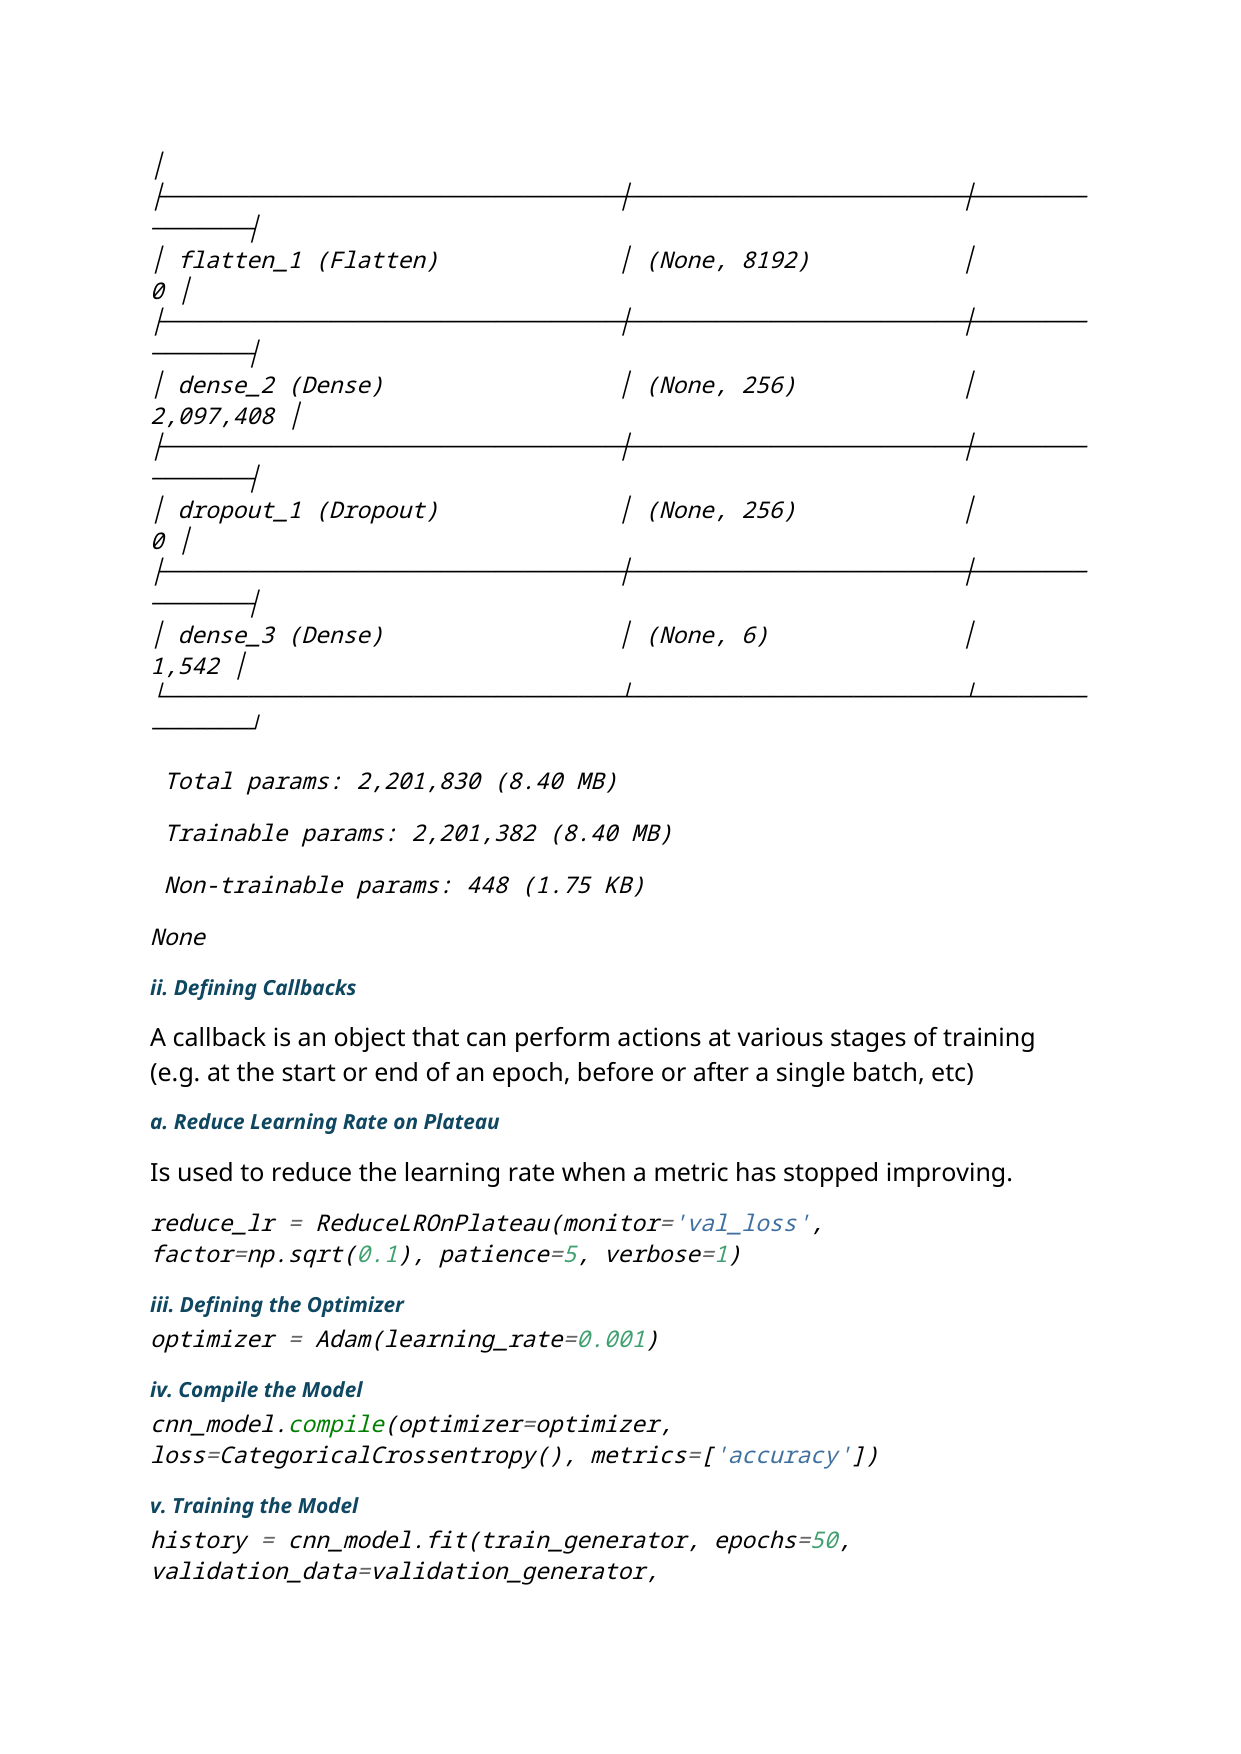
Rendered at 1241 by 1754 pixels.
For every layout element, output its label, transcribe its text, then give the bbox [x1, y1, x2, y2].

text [150, 150, 1090, 744]
text A callback is an object that can perform actions at various stages of training (e.g. at the start or end of an epoch, before or after a single batch, etc) [150, 1020, 1090, 1088]
subtitle iii. Defining the Optimizer [150, 1290, 1090, 1319]
subtitle v. Training the Model [150, 1491, 1090, 1519]
text Total params: 2,201,830 (8.40 MB) [150, 764, 1090, 796]
text optimizer = Adam(learning_rate=0.001) [150, 1323, 1090, 1354]
text Trainable params: 2,201,382 (8.40 MB) [150, 817, 1090, 848]
text Is used to reduce the learning rate when a metric has stopped improving. [150, 1154, 1090, 1188]
text cnn_model.compile(optimizer=optimizer, loss=CategoricalCrossentropy(), metrics=['accuracy']) [150, 1408, 1090, 1470]
subtitle iv. Compile the Model [150, 1375, 1090, 1403]
subtitle ii. Defining Callbacks [150, 973, 1090, 1001]
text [150, 1523, 1090, 1586]
text None [150, 921, 1090, 952]
text reduce_lr = ReduceLROnPlateau(monitor='val_loss', factor=np.sqrt(0.1), patience=5, verbose=1) [150, 1207, 1090, 1269]
subtitle a. Reduce Learning Rate on Plateau [150, 1107, 1090, 1135]
text Non-trainable params: 448 (1.75 KB) [150, 869, 1090, 900]
